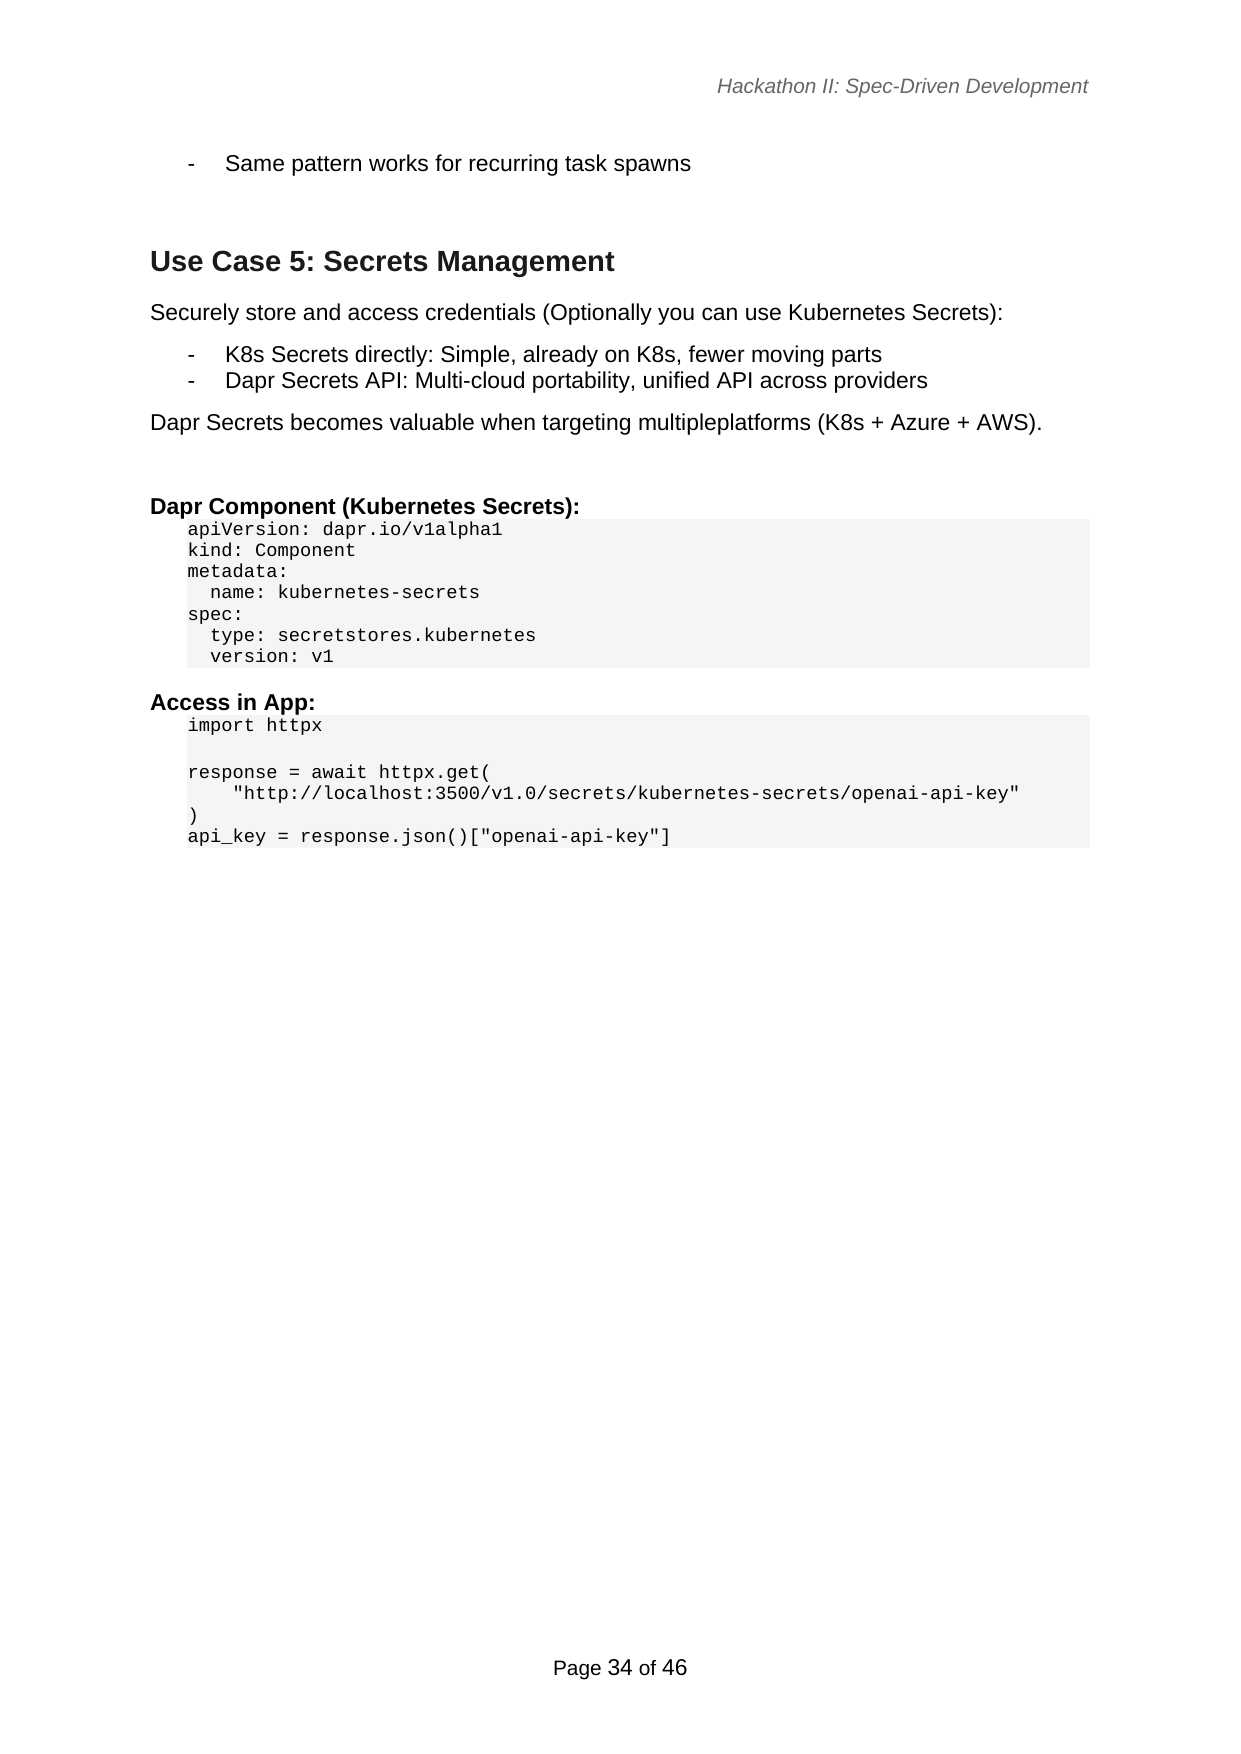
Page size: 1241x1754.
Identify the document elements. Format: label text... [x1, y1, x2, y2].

text response = await httpx.get( [187, 763, 1090, 784]
subtitle Use Case 5: Secrets Management [150, 244, 1090, 278]
text apiVersion: dapr.io/v1alpha1 [187, 519, 1090, 541]
list Dapr Secrets API: Multi-cloud portability, unified API across providers [187, 367, 1090, 393]
text api_key = response.json()["openai-api-key"] [187, 827, 1090, 848]
text ) [187, 805, 1090, 827]
text Access in App: [150, 689, 1090, 715]
text "http://localhost:3500/v1.0/secrets/kubernetes-secrets/openai-api-key" [187, 784, 1090, 805]
text type: secretstores.kubernetes [187, 626, 1090, 647]
text kind: Component [187, 541, 1090, 562]
list Same pattern works for recurring task spawns [187, 150, 1090, 176]
text Dapr Component (Kubernetes Secrets): [150, 493, 1090, 519]
text import httpx [187, 715, 1090, 737]
text metadata: [187, 562, 1090, 583]
text Securely store and access credentials (Optionally you can use Kubernetes Secrets): [150, 299, 1090, 325]
text spec: [187, 604, 1090, 626]
text Dapr Secrets becomes valuable when targeting multipleplatforms (K8s + Azure + AWS). [150, 409, 1090, 435]
text version: v1 [187, 647, 1090, 668]
list K8s Secrets directly: Simple, already on K8s, fewer moving parts [187, 341, 1090, 367]
text name: kubernetes-secrets [187, 583, 1090, 604]
